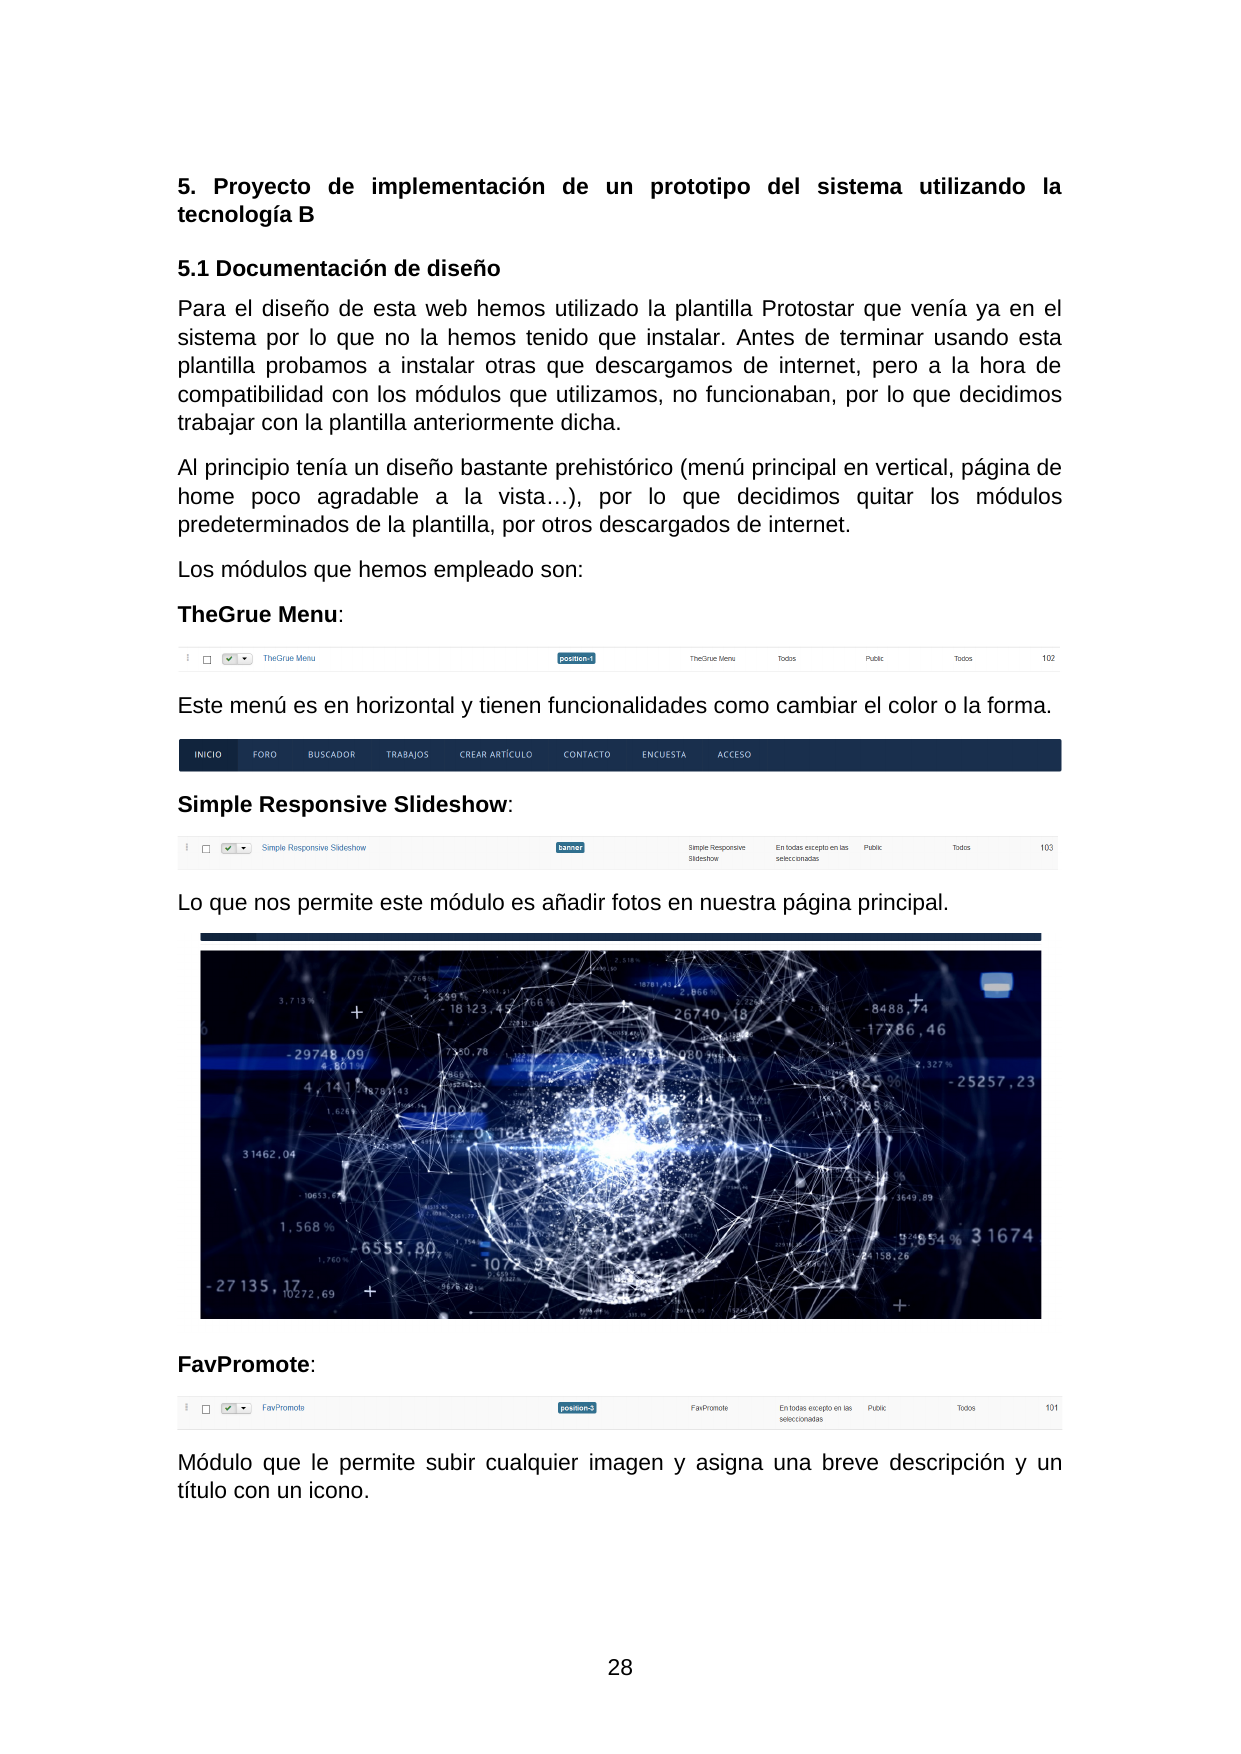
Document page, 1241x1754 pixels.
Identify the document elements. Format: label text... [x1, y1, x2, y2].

text Simple Responsive Slideshow: [177, 791, 1063, 817]
text TheGrue Menu: [177, 601, 1063, 628]
text Para el diseño de esta web hemos utilizado la plantilla Protostar que venía ya en el sistema por lo que no la hemos tenido que instalar. Antes de terminar usando esta plantilla probamos a instalar otras que descargamos de internet, pero a la hora de compatibilidad con los módulos que utilizamos, no funcionaban, por lo que decidimos trabajar con la plantilla anteriormente dicha. [177, 295, 1063, 436]
text Los módulos que hemos empleado son: [177, 556, 1063, 583]
picture [177, 646, 1063, 672]
text FavPromote: [177, 1351, 1063, 1378]
picture [177, 933, 1063, 1333]
subtitle 5. Proyecto de implementación de un prototipo del sistema utilizando la tecnología B [177, 173, 1063, 227]
text Al principio tenía un diseño bastante prehistórico (menú principal en vertical, página de home poco agradable a la vista…), por lo que decidimos quitar los módulos predeterminados de la plantilla, por otros descargados de internet. [177, 454, 1063, 537]
picture [177, 836, 1063, 870]
text Lo que nos permite este módulo es añadir fotos en nuestra página principal. [177, 888, 1063, 915]
picture [177, 1396, 1063, 1430]
subtitle 5.1 Documentación de diseño [177, 254, 1063, 281]
text Este menú es en horizontal y tienen funcionalidades como cambiar el color o la forma. [177, 692, 1063, 718]
text Módulo que le permite subir cualquier imagen y asigna una breve descripción y un título con un icono. [177, 1448, 1063, 1503]
picture [177, 736, 1063, 773]
